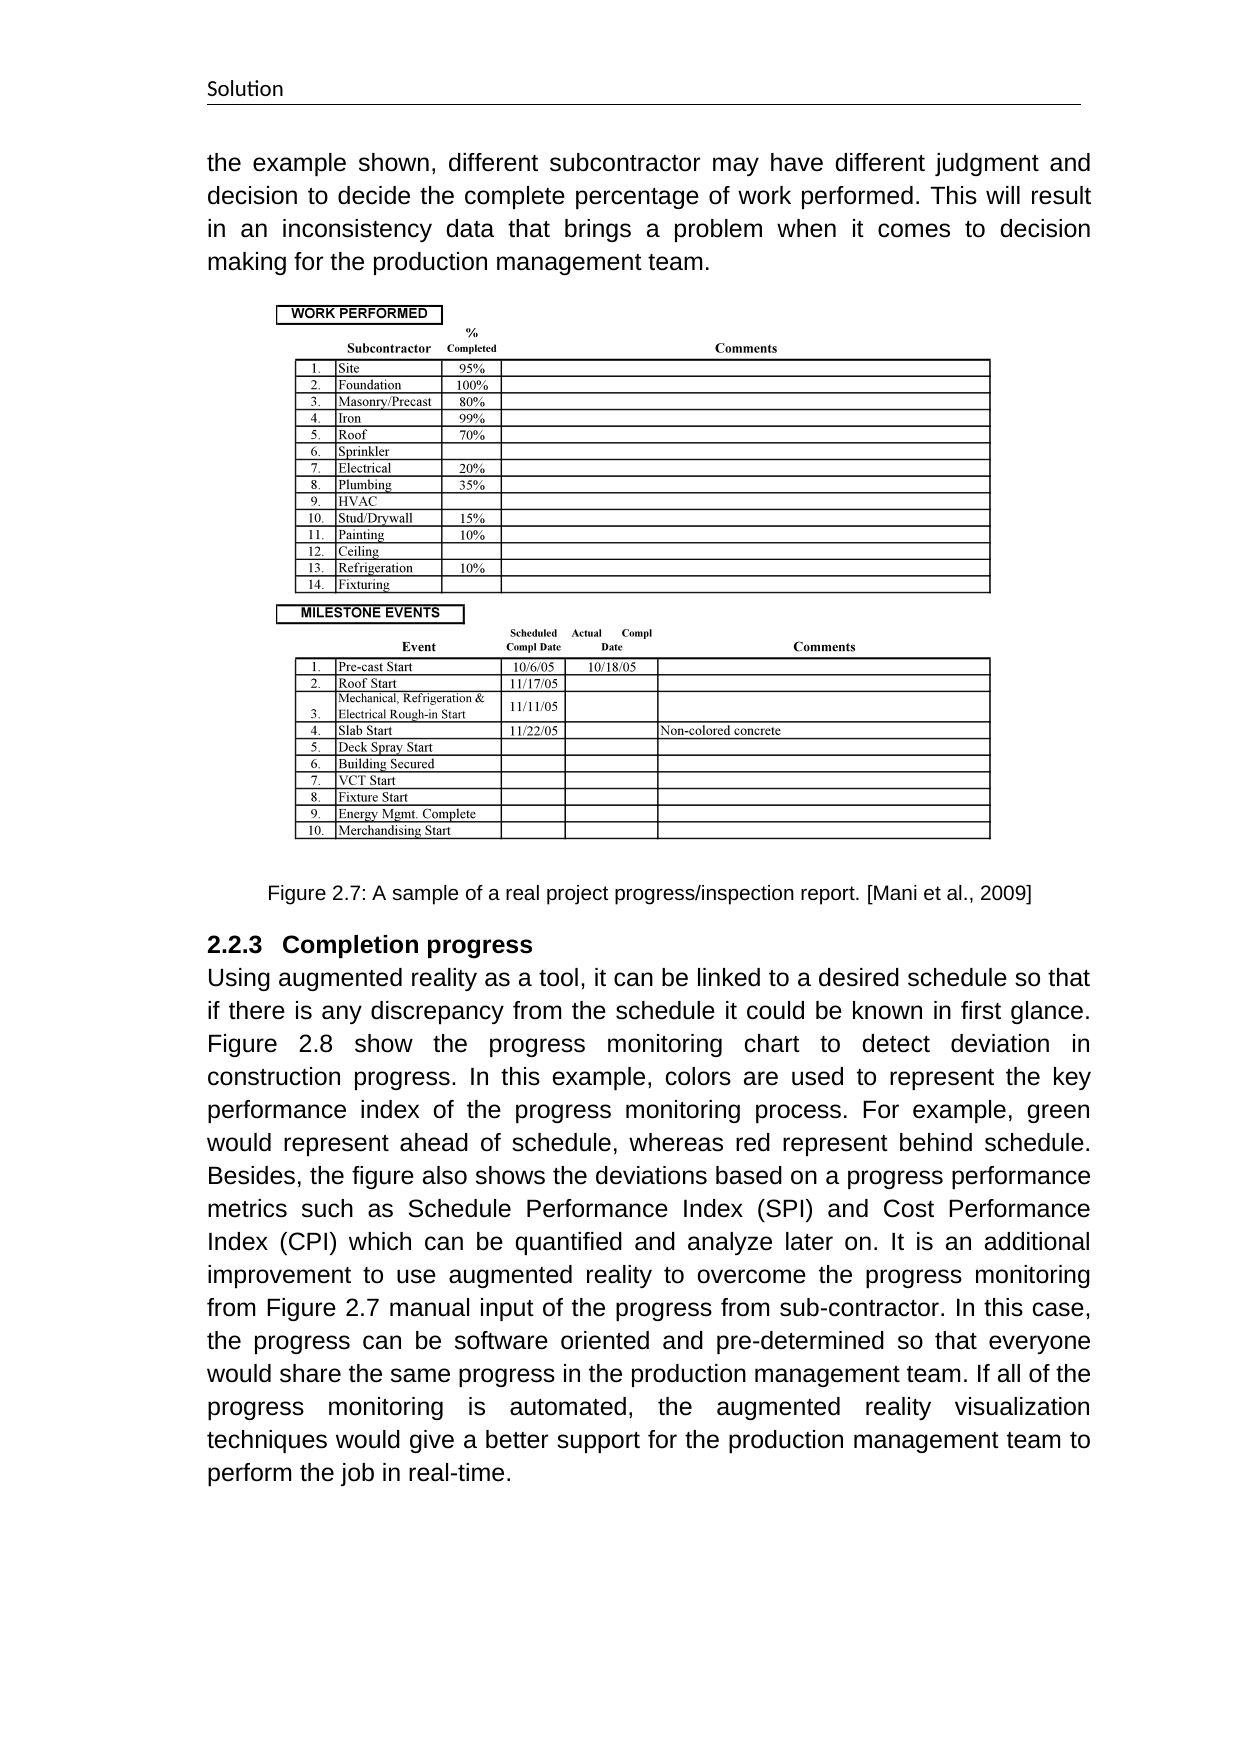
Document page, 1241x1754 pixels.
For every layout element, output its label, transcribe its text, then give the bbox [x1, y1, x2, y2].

text Figure 2.7: A sample of a real project progress/inspection report. [Mani et al., 2009] [207, 881, 1092, 905]
subtitle Completion progress [207, 930, 1092, 959]
picture [264, 300, 1035, 857]
text Using augmented reality as a tool, it can be linked to a desired schedule so that if there is any discrepancy from the schedule it could be known in first glance. Figure 2.8 show the progress monitoring chart to detect deviation in construction progress. In this example, colors are used to represent the key performance index of the progress monitoring process. For example, green would represent ahead of schedule, whereas red represent behind schedule. Besides, the figure also shows the deviations based on a progress performance metrics such as Schedule Performance Index (SPI) and Cost Performance Index (CPI) which can be quantified and analyze later on. It is an additional improvement to use augmented reality to overcome the progress monitoring from Figure 2.7 manual input of the progress from sub-contractor. In this case, the progress can be software oriented and pre-determined so that everyone would share the same progress in the production management team. If all of the progress monitoring is automated, the augmented reality visualization techniques would give a better support for the production management team to perform the job in real-time. [207, 963, 1092, 1487]
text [207, 148, 1092, 276]
